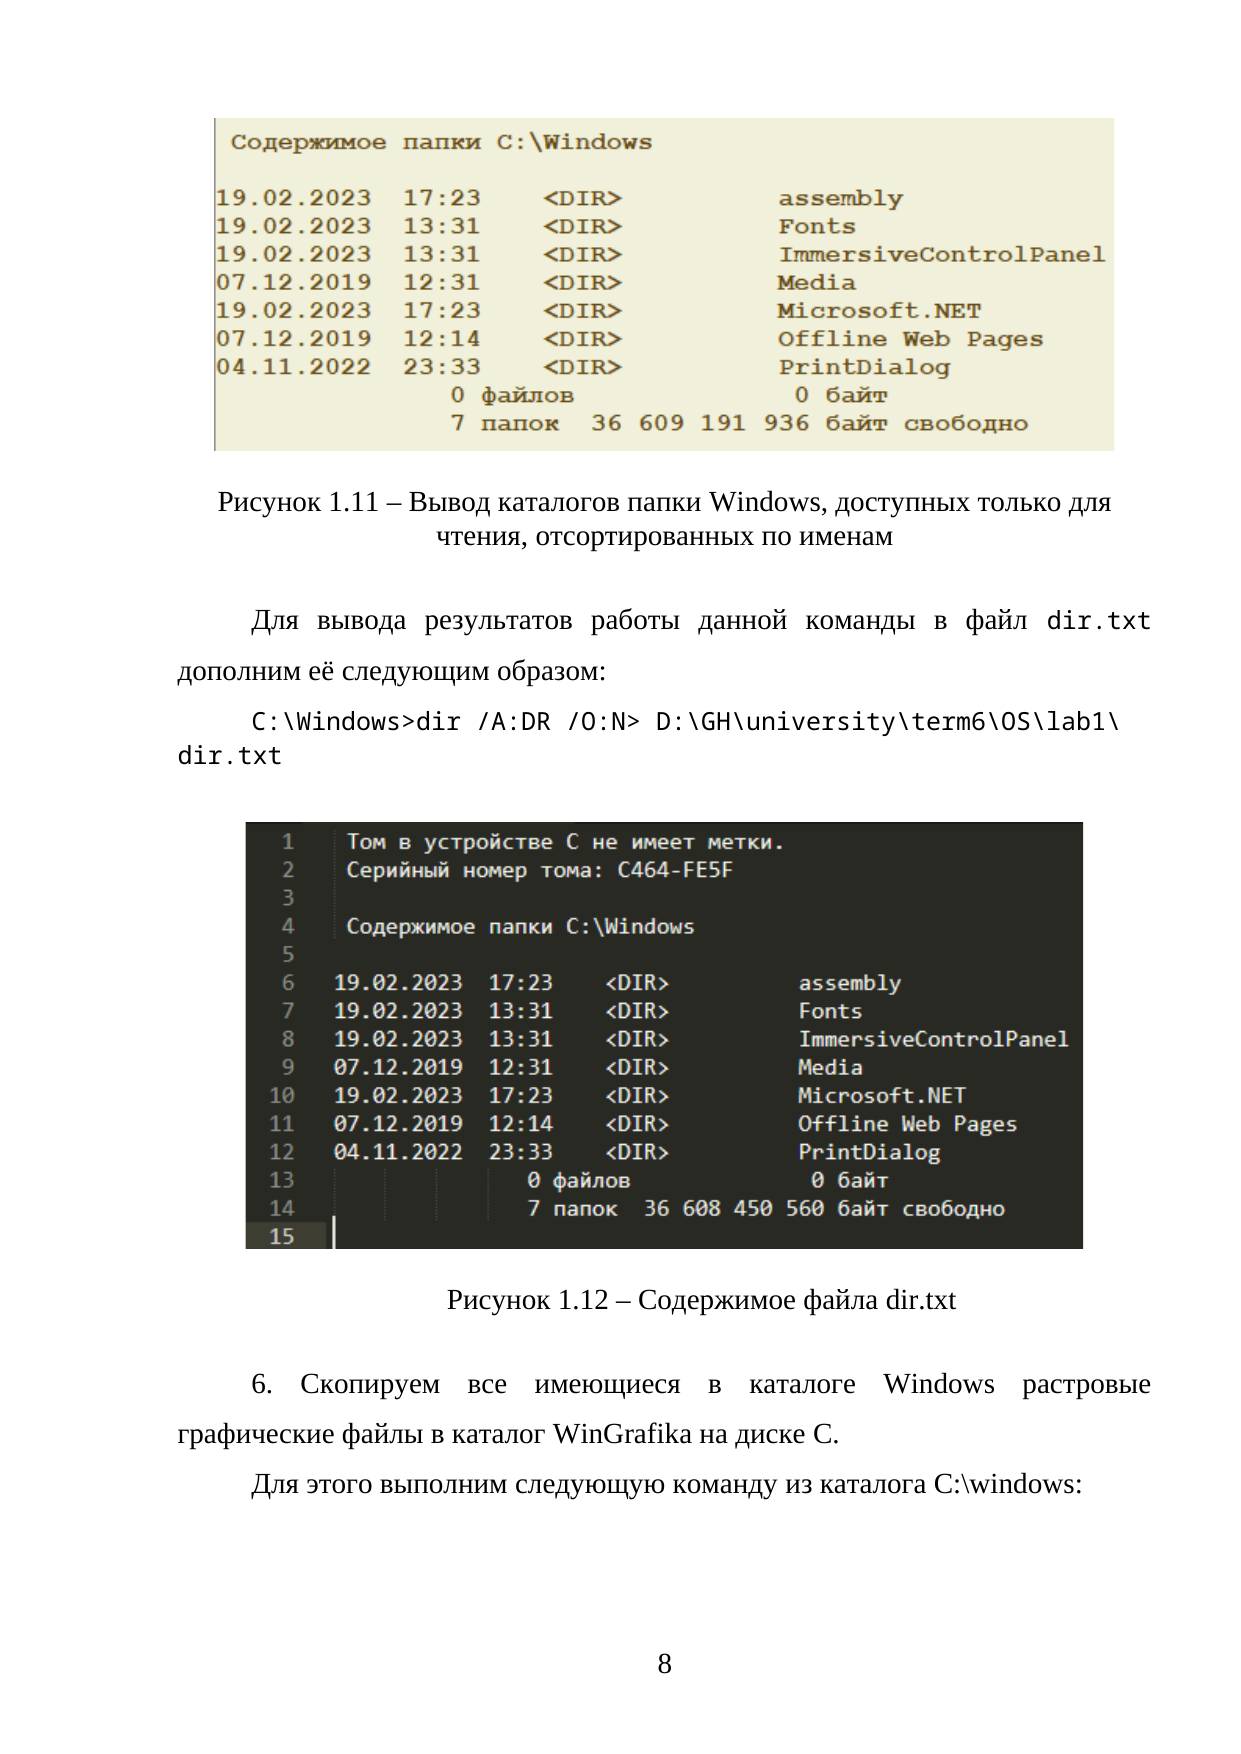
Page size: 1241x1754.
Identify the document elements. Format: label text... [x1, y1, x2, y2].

text C:\Windows>dir /A:DR /O:N> D:\GH\university\term6\OS\lab1\dir.txt [177, 703, 1152, 772]
text Для этого выполним следующую команду из каталога C:\windows: [177, 1467, 1152, 1500]
text Рисунок 1.12 – Содержимое файла dir.txt [177, 1282, 1152, 1316]
text 6. Скопируем все имеющиеся в каталоге Windows растровые графические файлы в каталог WinGrafika на диске С. [177, 1366, 1152, 1450]
picture [245, 822, 1084, 1249]
picture [214, 118, 1115, 451]
text Рисунок 1.11 – Вывод каталогов папки Windows, доступных только для чтения, отсортированных по именам [177, 484, 1152, 552]
text Для вывода результатов работы данной команды в файл dir.txt дополним её следующим образом: [177, 602, 1152, 687]
